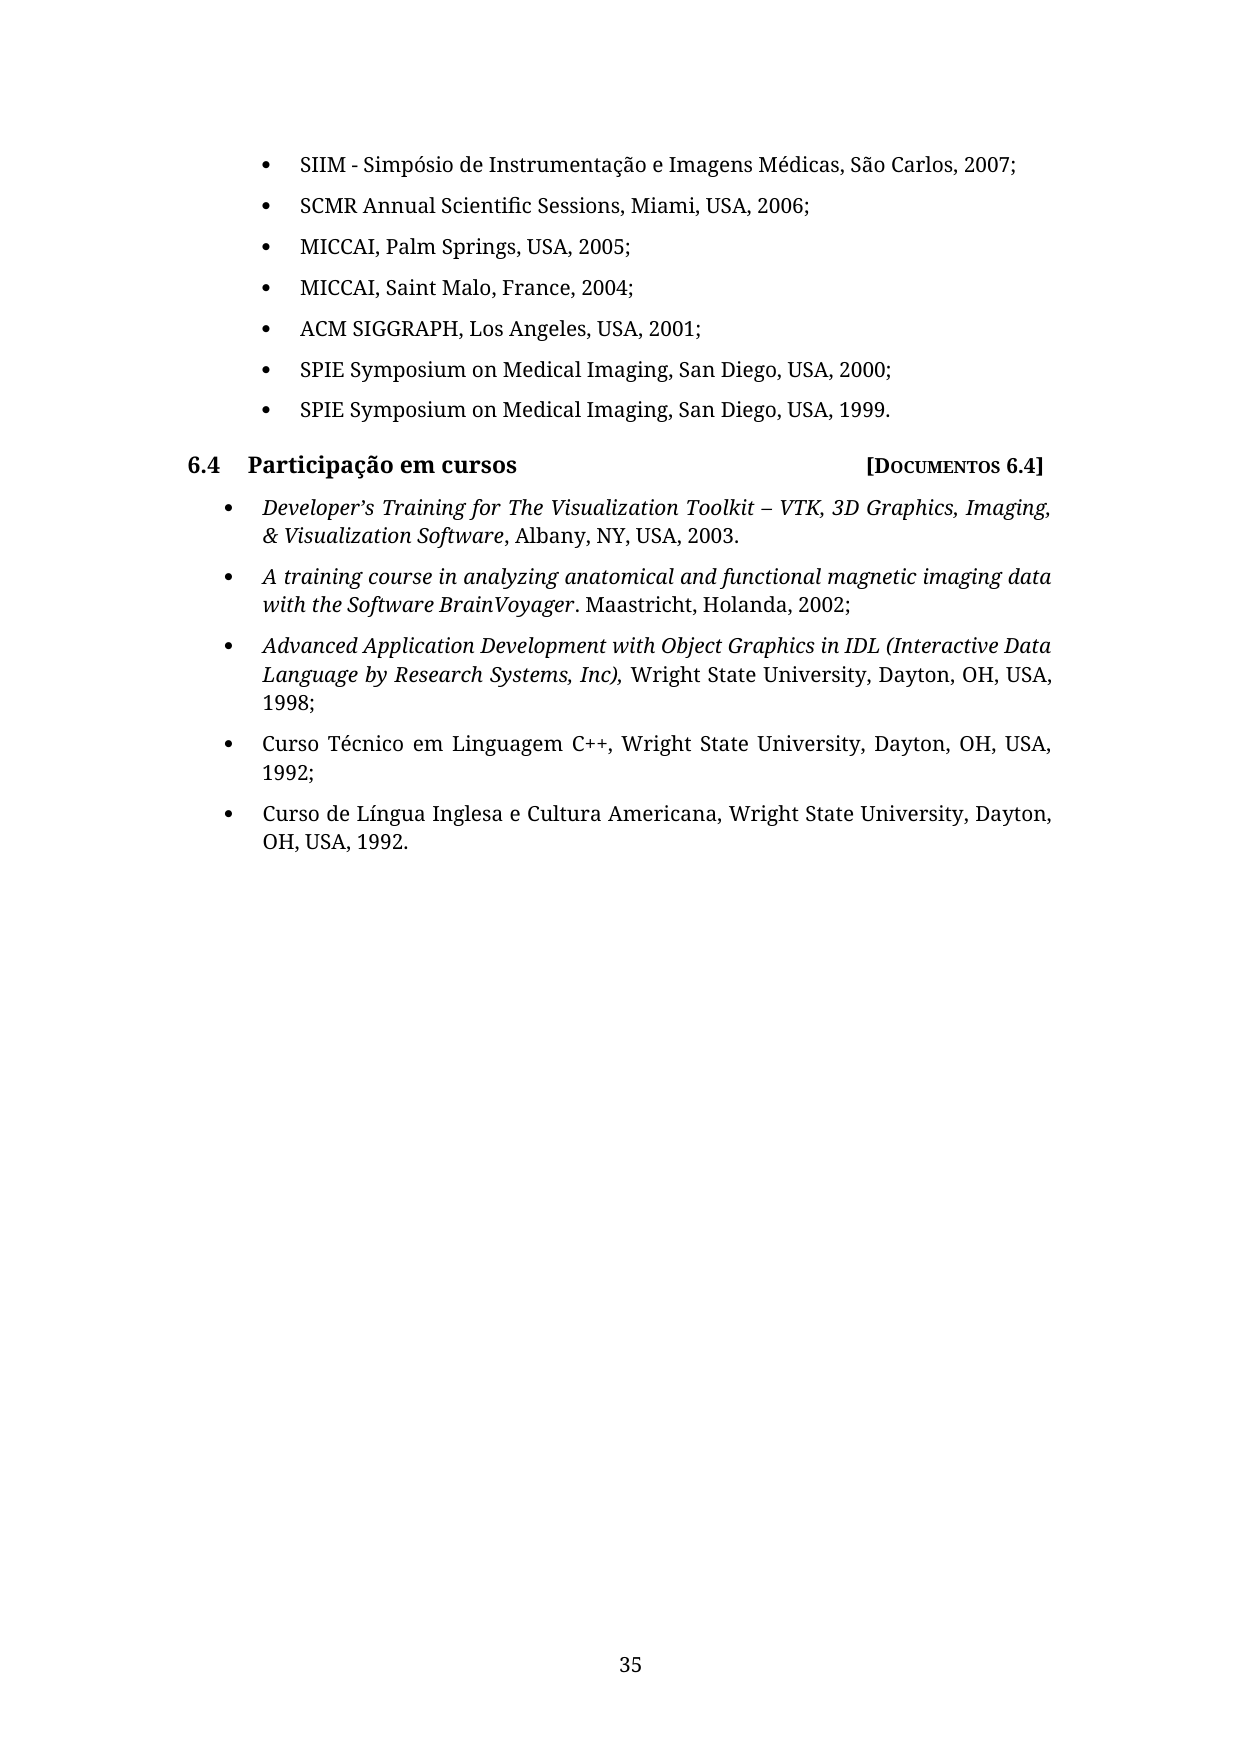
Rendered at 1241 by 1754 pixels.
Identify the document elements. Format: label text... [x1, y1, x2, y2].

list Developer’s Training for The Visualization Toolkit – VTK, 3D Graphics, Imaging, & Visualization Software, Albany, NY, USA, 2003. [225, 493, 1053, 550]
list MICCAI, Palm Springs, USA, 2005; [262, 232, 1053, 260]
list ACM SIGGRAPH, Los Angeles, USA, 2001; [262, 314, 1053, 342]
list Curso Técnico em Linguagem C++, Wright State University, Dayton, OH, USA, 1992; [225, 729, 1053, 786]
list SIIM - Simpósio de Instrumentação e Imagens Médicas, São Carlos, 2007; [262, 150, 1053, 178]
subtitle Participação em cursos [Documentos 6.4] [187, 449, 1053, 480]
list Curso de Língua Inglesa e Cultura Americana, Wright State University, Dayton, OH, USA, 1992. [225, 799, 1053, 856]
list MICCAI, Saint Malo, France, 2004; [262, 273, 1053, 301]
list SPIE Symposium on Medical Imaging, San Diego, USA, 1999. [262, 396, 1053, 424]
list Advanced Application Development with Object Graphics in IDL (Interactive Data Language by Research Systems, Inc), Wright State University, Dayton, OH, USA, 1998; [225, 632, 1053, 717]
list SCMR Annual Scientific Sessions, Miami, USA, 2006; [262, 191, 1053, 219]
list A training course in analyzing anatomical and functional magnetic imaging data with the Software BrainVoyager. Maastricht, Holanda, 2002; [225, 562, 1053, 619]
list SPIE Symposium on Medical Imaging, San Diego, USA, 2000; [262, 355, 1053, 383]
